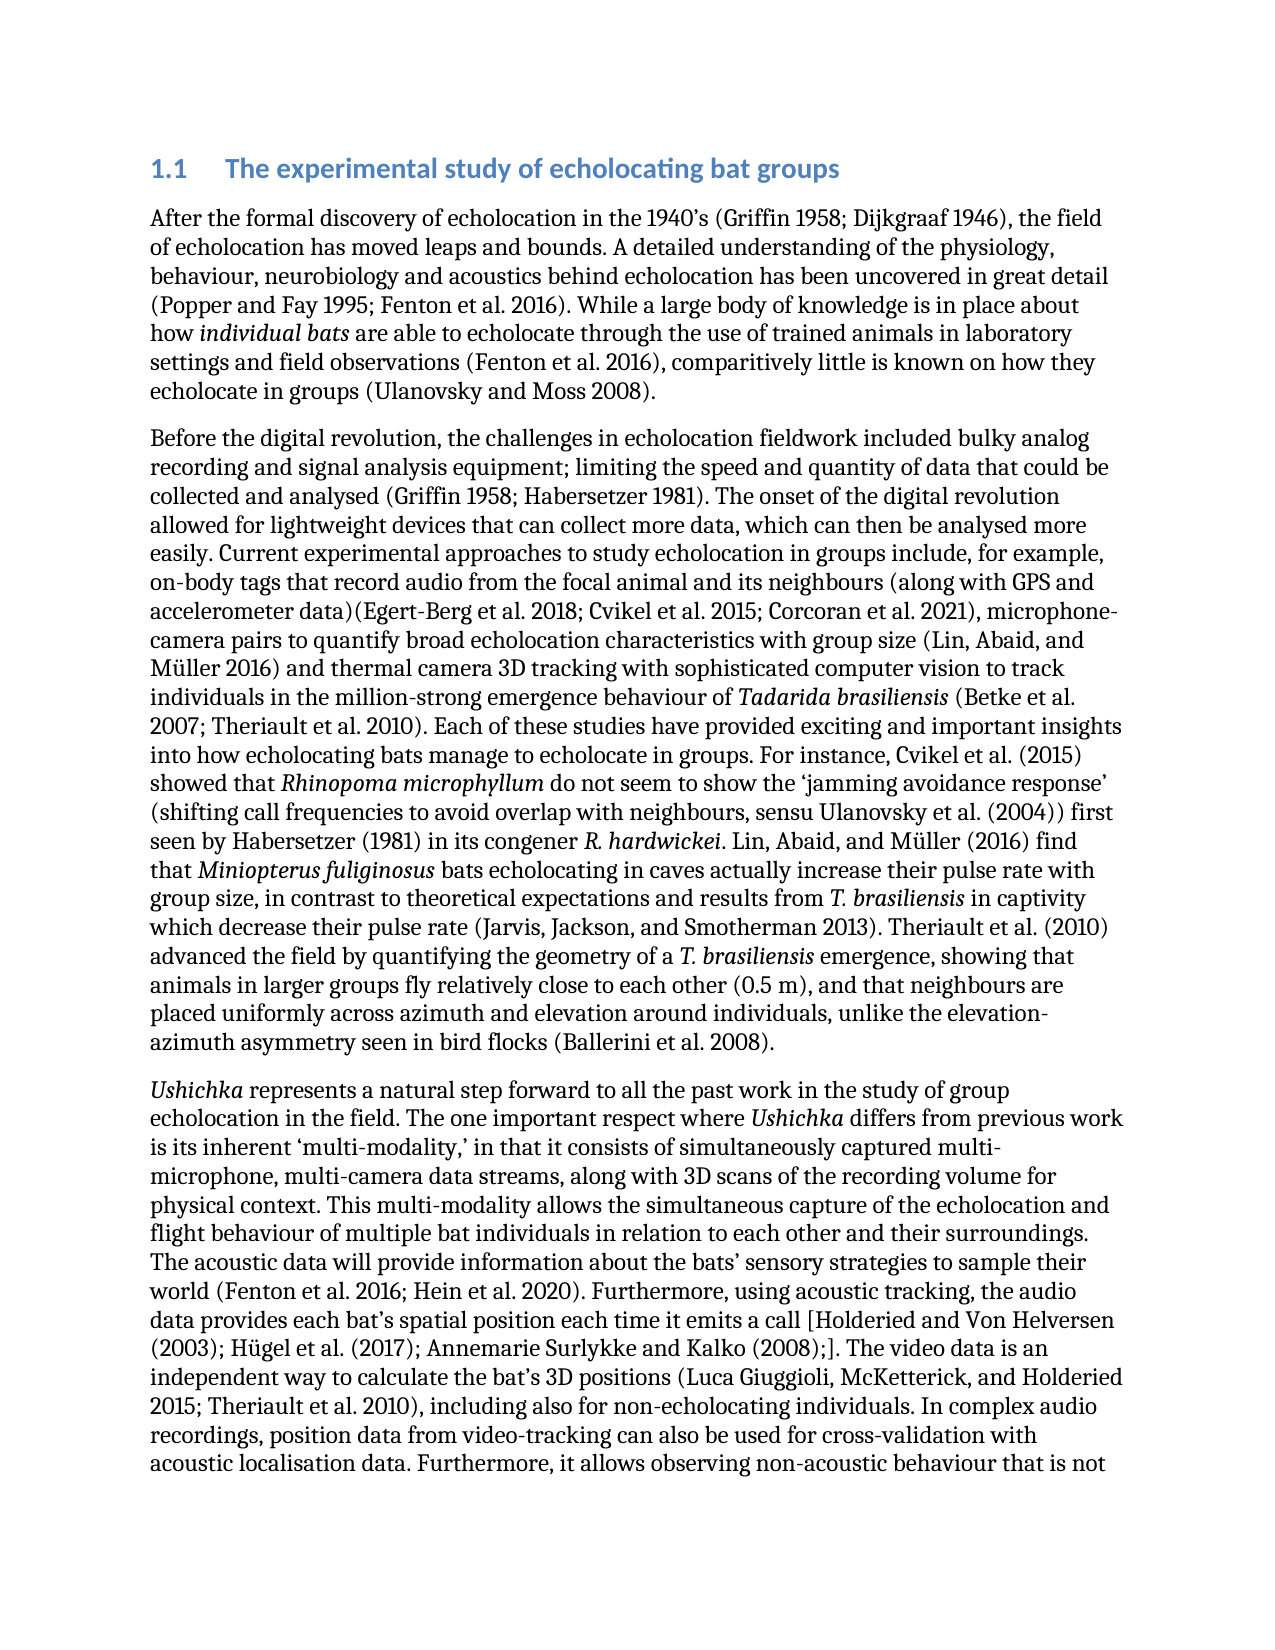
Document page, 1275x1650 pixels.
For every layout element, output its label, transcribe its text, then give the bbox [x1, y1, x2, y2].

subtitle 1.1 The experimental study of echolocating bat groups [150, 150, 1125, 186]
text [150, 1076, 1125, 1478]
text After the formal discovery of echolocation in the 1940’s (Griffin 1958; Dijkgraaf 1946), the field of echolocation has moved leaps and bounds. A detailed understanding of the physiology, behaviour, neurobiology and acoustics behind echolocation has been uncovered in great detail (Popper and Fay 1995; Fenton et al. 2016). While a large body of knowledge is in place about how individual bats are able to echolocate through the use of trained animals in laboratory settings and field observations (Fenton et al. 2016), comparitively little is known on how they echolocate in groups (Ulanovsky and Moss 2008). [150, 204, 1125, 406]
text Before the digital revolution, the challenges in echolocation fieldwork included bulky analog recording and signal analysis equipment; limiting the speed and quantity of data that could be collected and analysed (Griffin 1958; Habersetzer 1981). The onset of the digital revolution allowed for lightweight devices that can collect more data, which can then be analysed more easily. Current experimental approaches to study echolocation in groups include, for example, on-body tags that record audio from the focal animal and its neighbours (along with GPS and accelerometer data)(Egert-Berg et al. 2018; Cvikel et al. 2015; Corcoran et al. 2021), microphone-camera pairs to quantify broad echolocation characteristics with group size (Lin, Abaid, and Müller 2016) and thermal camera 3D tracking with sophisticated computer vision to track individuals in the million-strong emergence behaviour of Tadarida brasiliensis (Betke et al. 2007; Theriault et al. 2010). Each of these studies have provided exciting and important insights into how echolocating bats manage to echolocate in groups. For instance, Cvikel et al. (2015) showed that Rhinopoma microphyllum do not seem to show the ‘jamming avoidance response’ (shifting call frequencies to avoid overlap with neighbours, sensu Ulanovsky et al. (2004)) first seen by Habersetzer (1981) in its congener R. hardwickei. Lin, Abaid, and Müller (2016) find that Miniopterus fuliginosus bats echolocating in caves actually increase their pulse rate with group size, in contrast to theoretical expectations and results from T. brasiliensis in captivity which decrease their pulse rate (Jarvis, Jackson, and Smotherman 2013). Theriault et al. (2010) advanced the field by quantifying the geometry of a T. brasiliensis emergence, showing that animals in larger groups fly relatively close to each other (0.5 m), and that neighbours are placed uniformly across azimuth and elevation around individuals, unlike the elevation-azimuth asymmetry seen in bird flocks (Ballerini et al. 2008). [150, 424, 1125, 1057]
